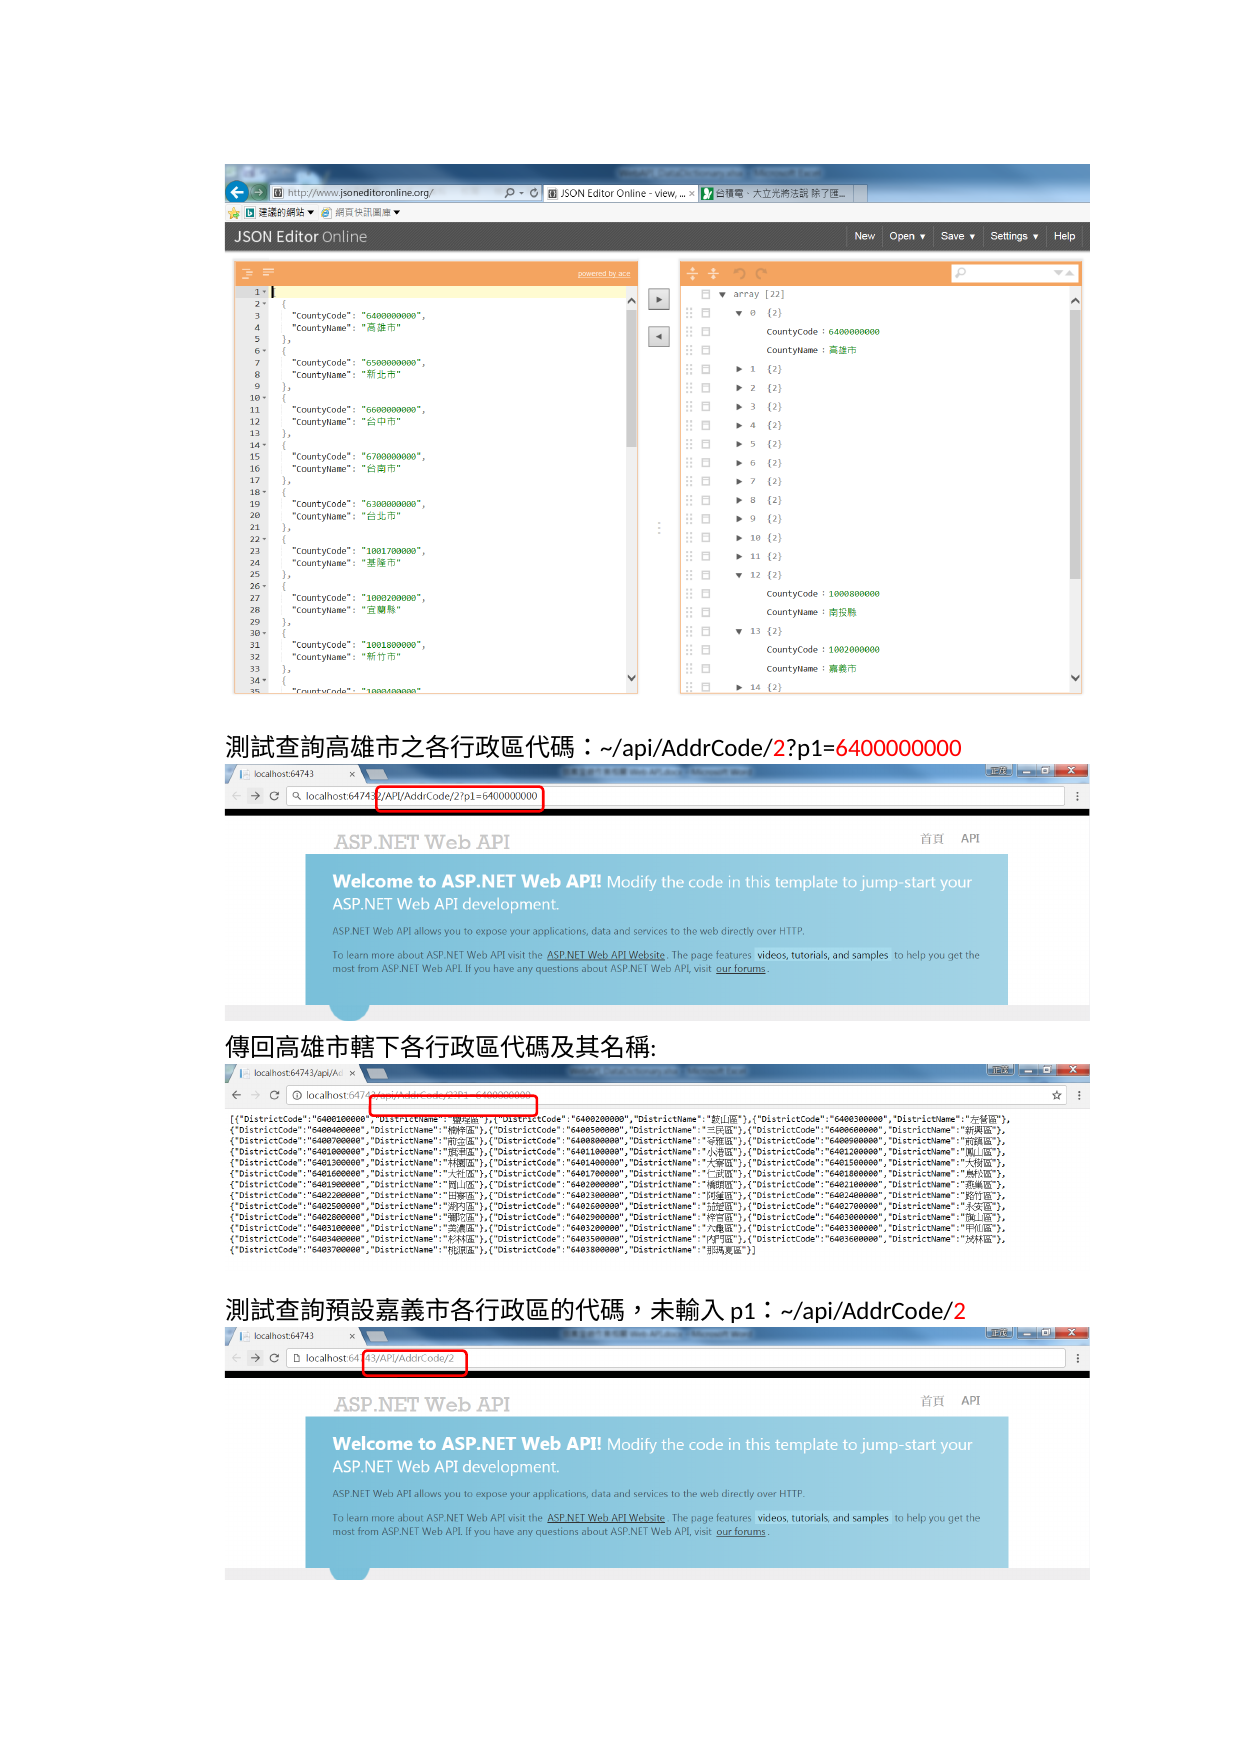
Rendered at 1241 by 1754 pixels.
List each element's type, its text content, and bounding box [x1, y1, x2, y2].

picture [224, 764, 1090, 1021]
picture [224, 164, 1090, 696]
list 測試查詢預設嘉義市各行政區的代碼，未輸入p1：~/api/AddrCode/2 [225, 1289, 1053, 1327]
list 測試查詢高雄市之各行政區代碼：~/api/AddrCode/2?p1=6400000000 [225, 727, 1053, 764]
picture [224, 1327, 1090, 1580]
list 傳回高雄市轄下各行政區代碼及其名稱: [225, 1027, 1053, 1064]
picture [224, 1064, 1090, 1271]
